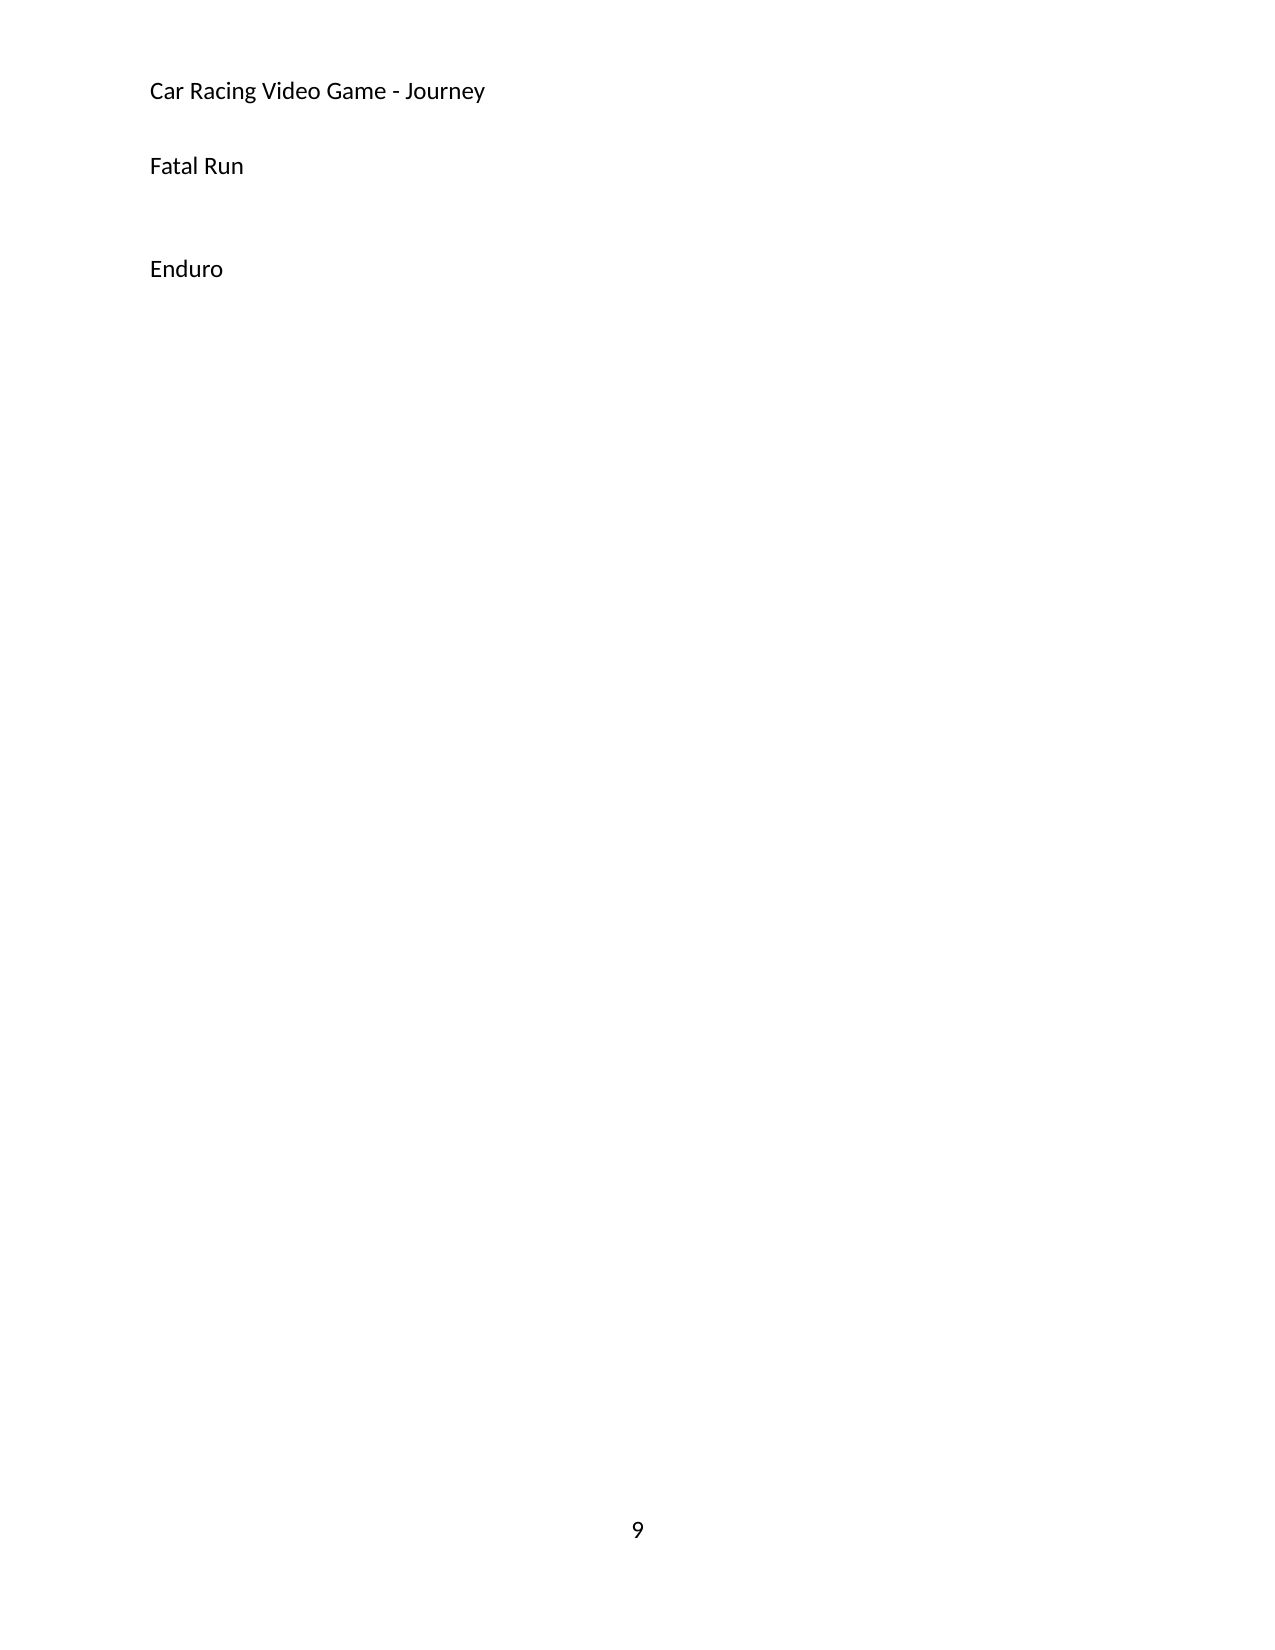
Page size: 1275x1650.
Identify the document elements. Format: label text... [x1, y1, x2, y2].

text Enduro [150, 253, 1125, 284]
text Fatal Run [150, 150, 1125, 181]
